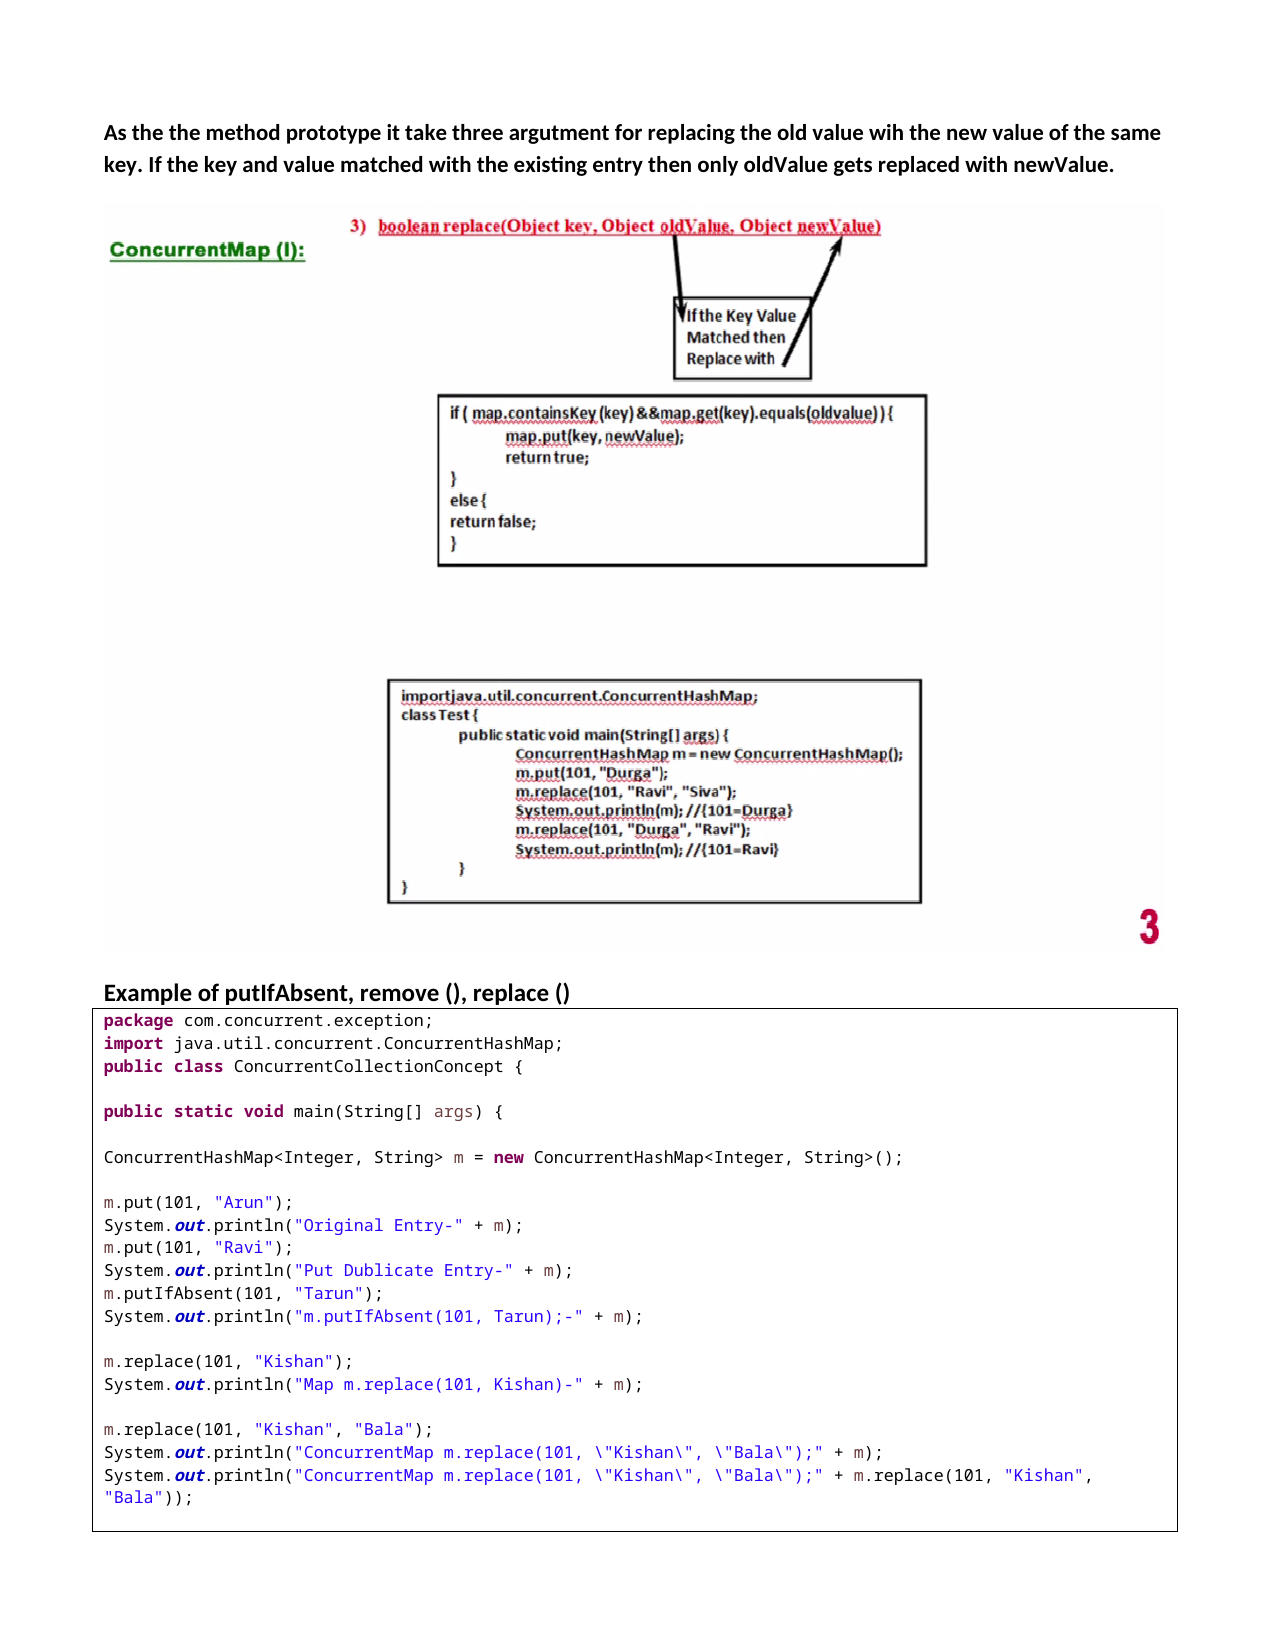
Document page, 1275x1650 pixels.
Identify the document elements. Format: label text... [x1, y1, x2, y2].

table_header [93, 1009, 1177, 1531]
text Example of putIfAbsent, remove (), replace () [103, 977, 1167, 1008]
text As the the method prototype it take three argutment for replacing the old value wih the new value of the same key. If the key and value matched with the existing entry then only oldValue gets replaced with newValue. [103, 118, 1167, 178]
picture [103, 203, 1165, 953]
